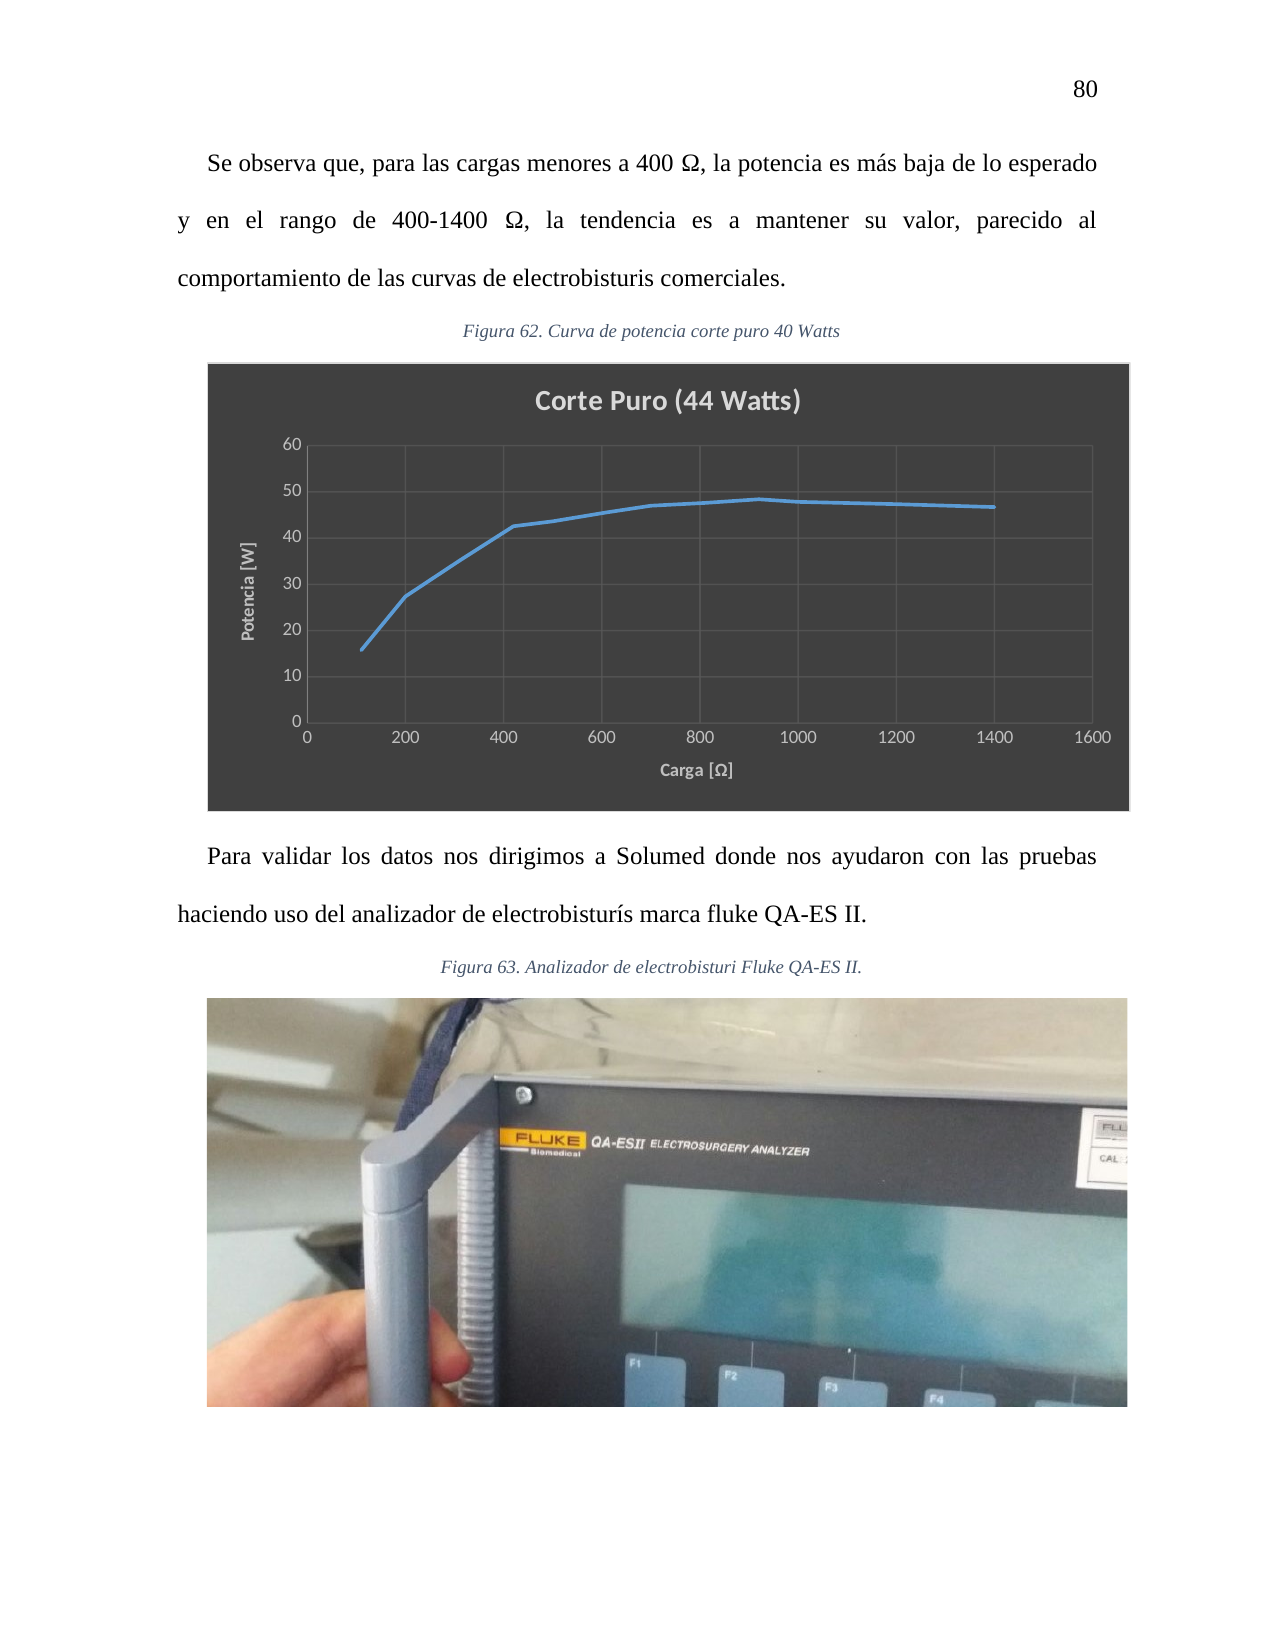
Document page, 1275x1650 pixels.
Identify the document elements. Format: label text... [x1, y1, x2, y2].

picture [206, 998, 1128, 1407]
text Para validar los datos nos dirigimos a Solumed donde nos ayudaron con las pruebas haciendo uso del analizador de electrobisturís marca fluke QA-ES II. [177, 841, 1098, 927]
text Figura 62. Curva de potencia corte puro 40 Watts [177, 320, 1098, 342]
text Figura 63. Analizador de electrobisturi Fluke QA-ES II. [177, 956, 1098, 978]
text Se observa que, para las cargas menores a 400 Ω, la potencia es más baja de lo esperado y en el rango de 400-1400 Ω, la tendencia es a mantener su valor, parecido al comportamiento de las curvas de electrobisturis comerciales. [177, 148, 1098, 291]
